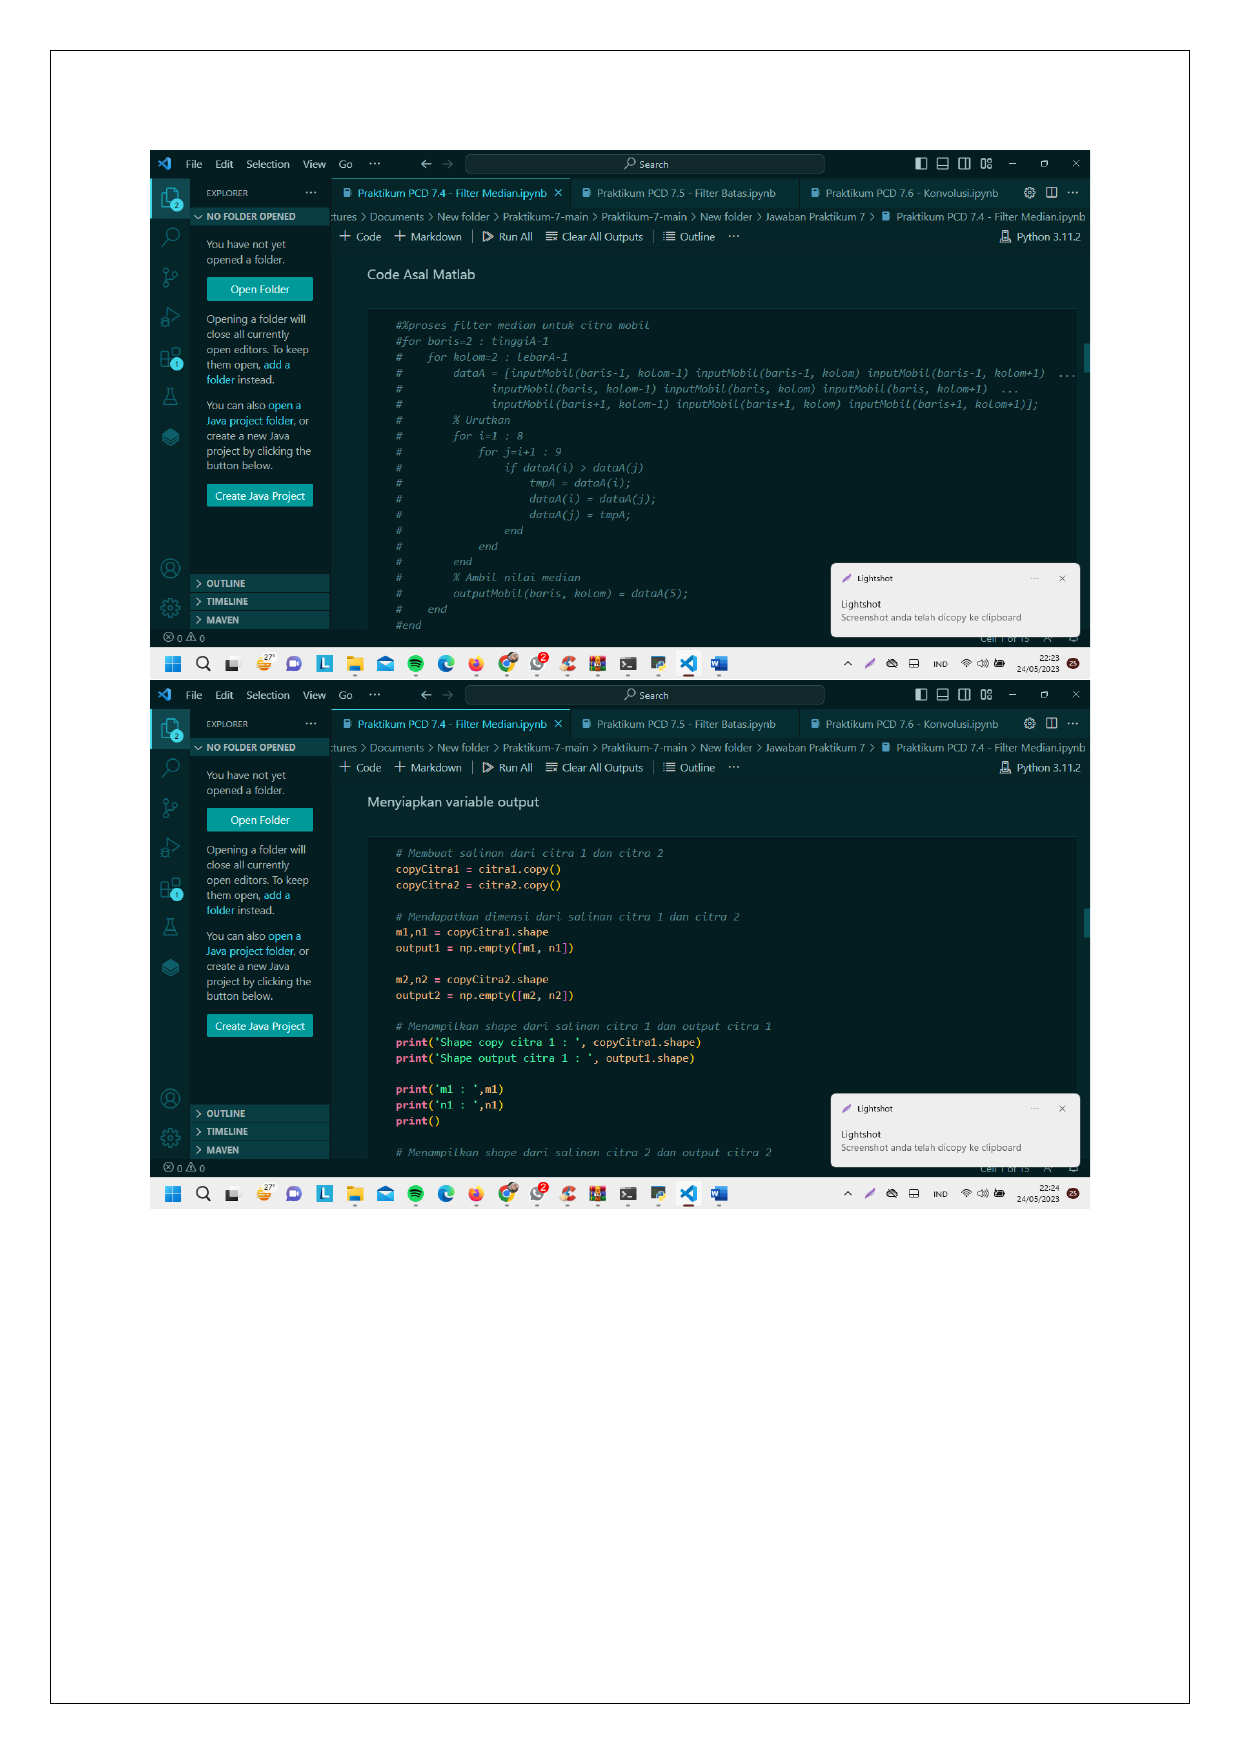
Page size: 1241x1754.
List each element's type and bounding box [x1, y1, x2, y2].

picture [150, 680, 1091, 1209]
picture [150, 150, 1091, 679]
